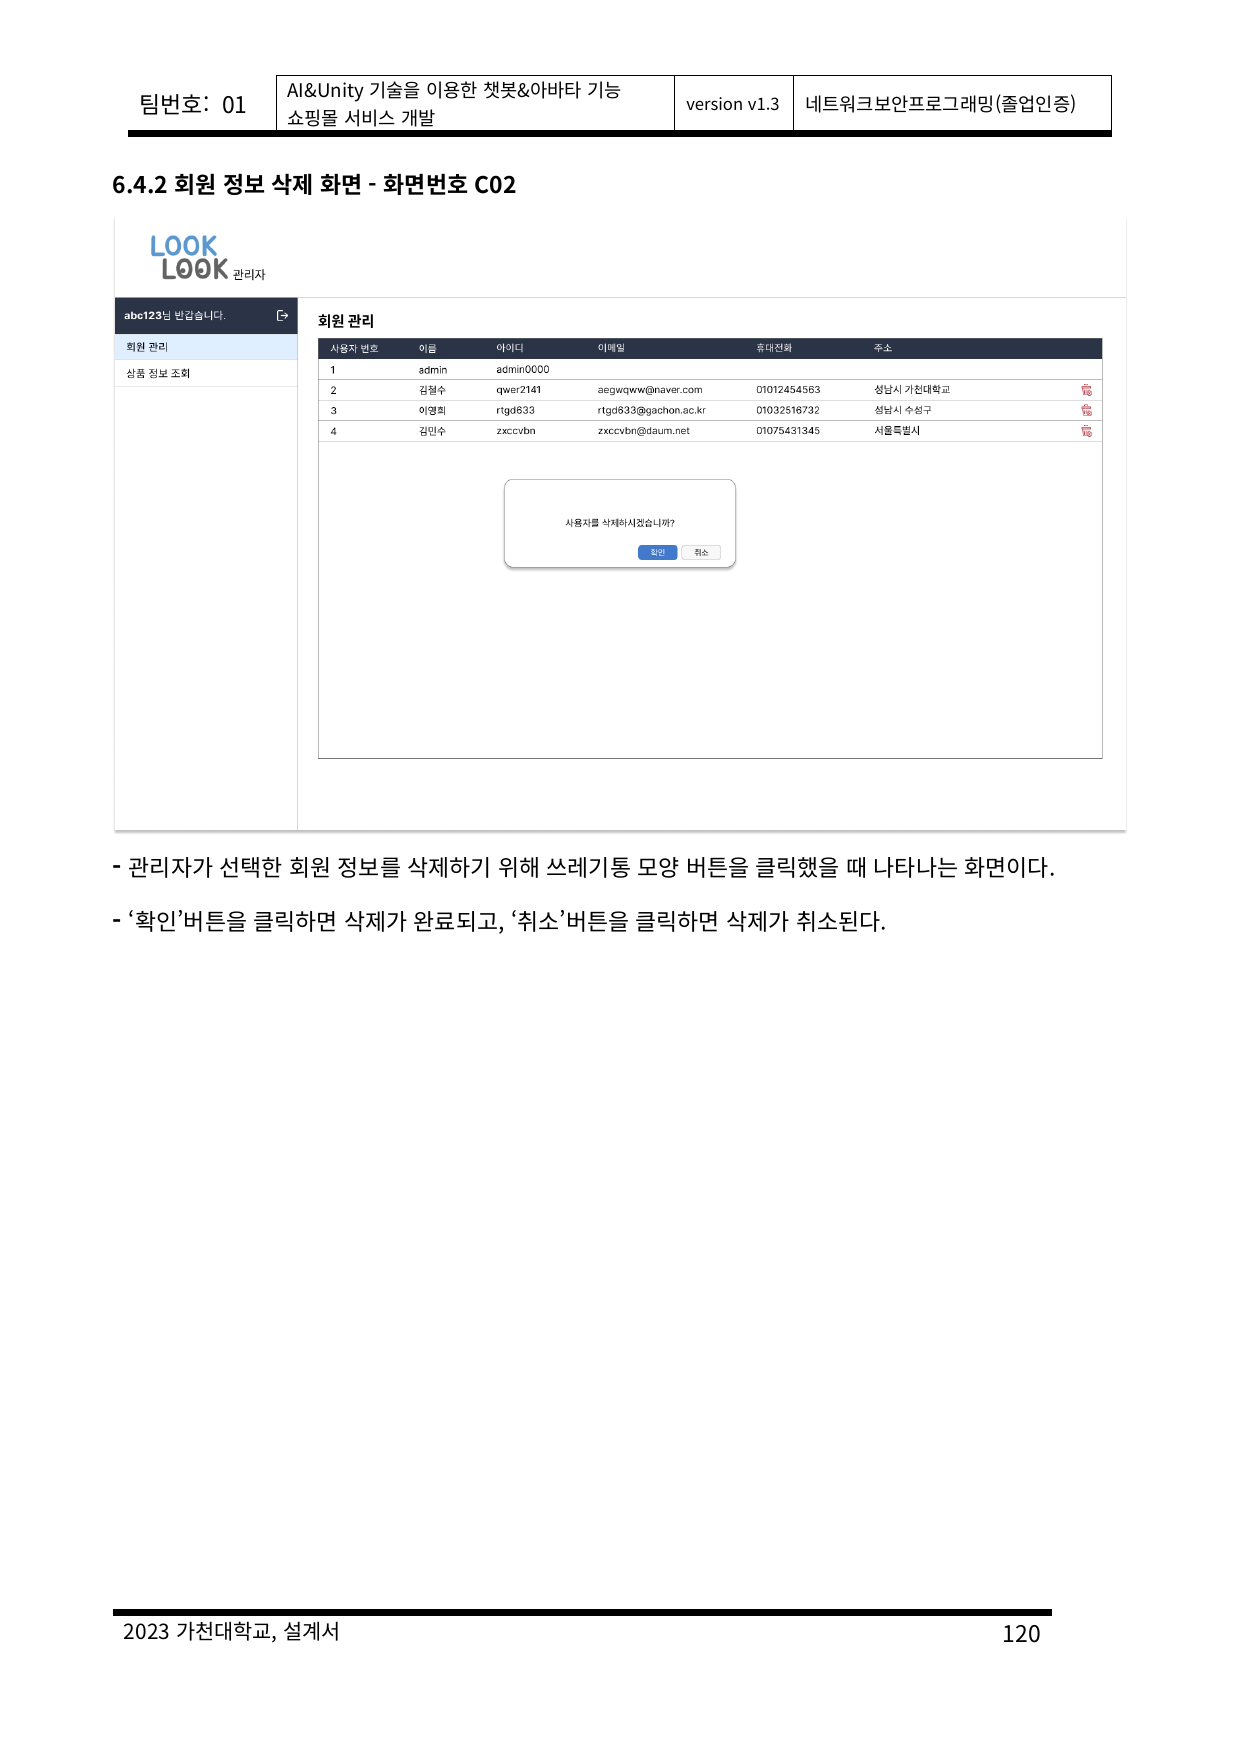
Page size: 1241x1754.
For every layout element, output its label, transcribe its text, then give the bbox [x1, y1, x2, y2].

picture [112, 216, 1128, 835]
text 6.4.2 회원 정보 삭제 화면 - 화면번호 C02 [112, 167, 1128, 200]
text - ‘확인’버튼을 클릭하면 삭제가 완료되고, ‘취소’버튼을 클릭하면 삭제가 취소된다. [112, 902, 1128, 938]
text - 관리자가 선택한 회원 정보를 삭제하기 위해 쓰레기통 모양 버튼을 클릭했을 때 나타나는 화면이다. [112, 847, 1128, 883]
